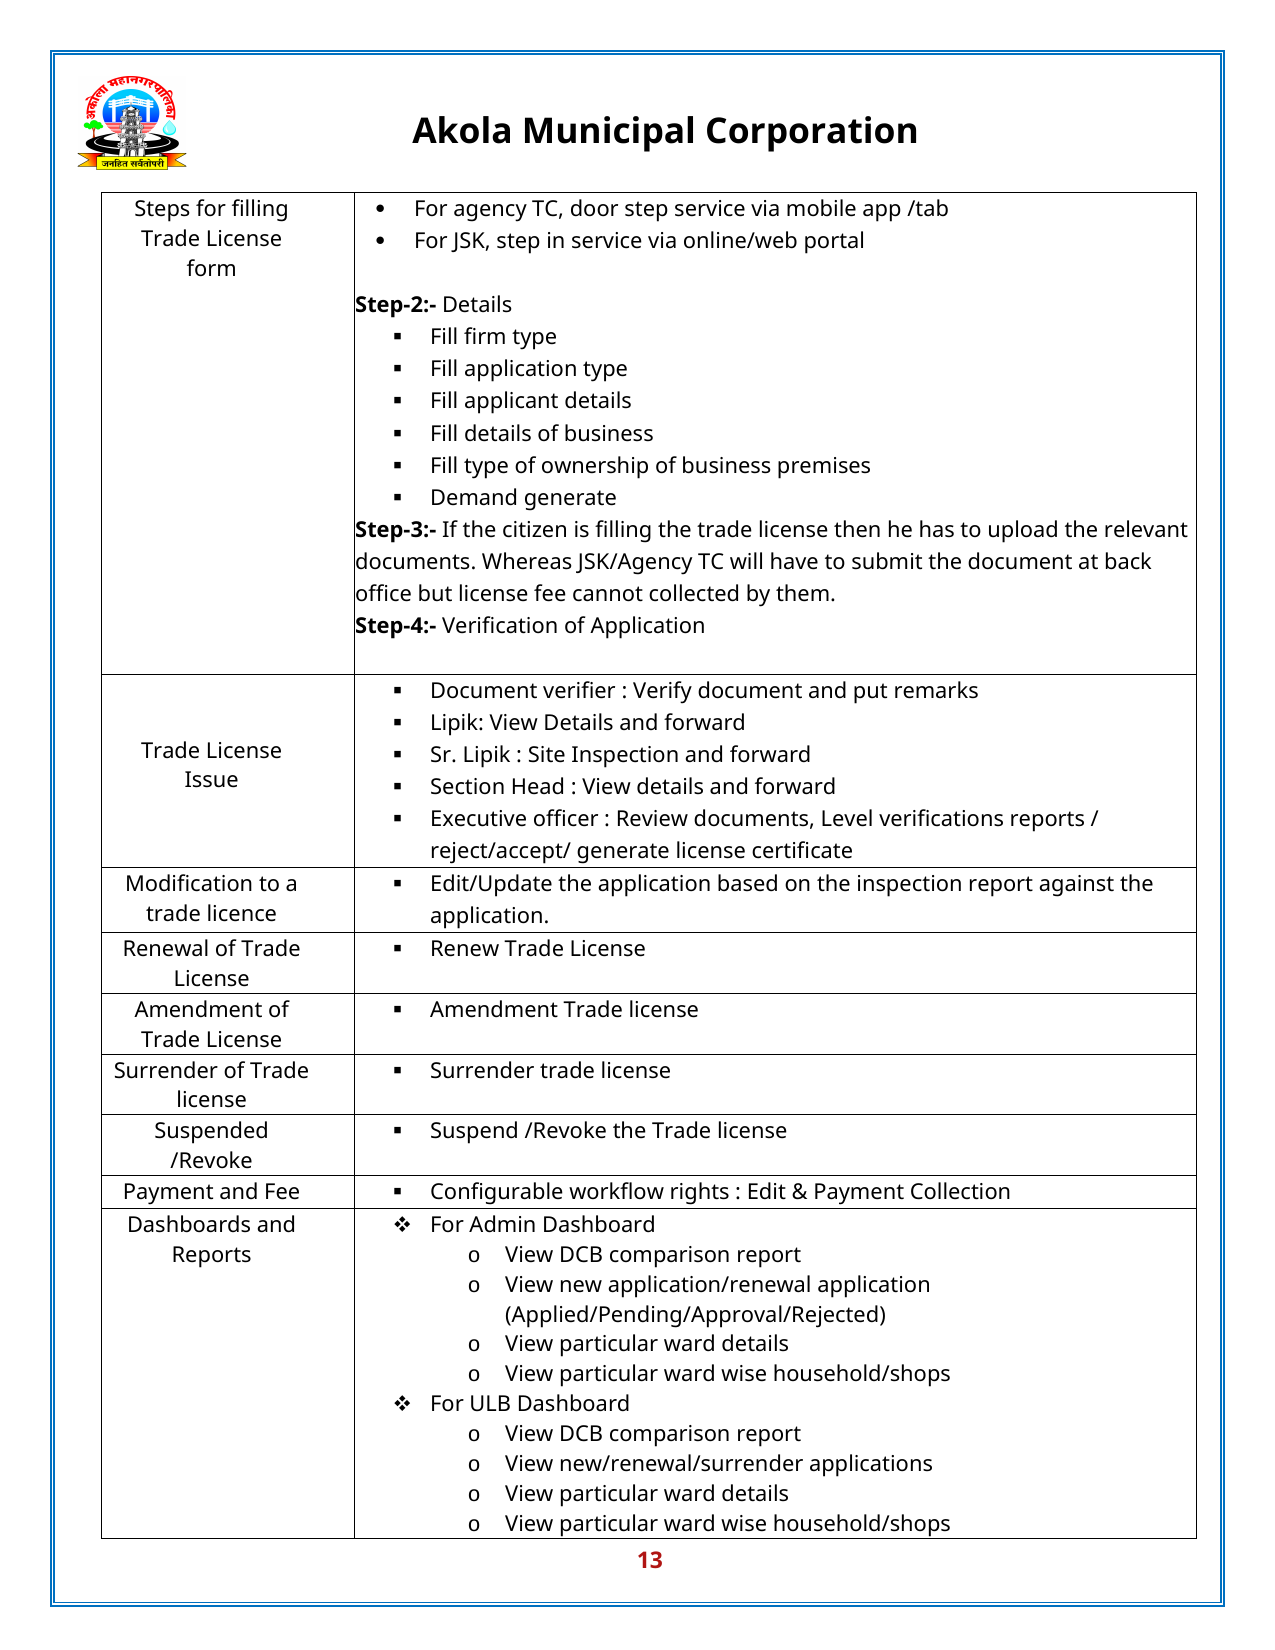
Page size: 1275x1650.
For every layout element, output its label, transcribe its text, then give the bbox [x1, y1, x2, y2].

table_cell Trade License Issue [102, 675, 354, 867]
table_cell Modification to a trade licence [102, 868, 354, 932]
table_cell Surrender of Trade license [102, 1055, 354, 1114]
table_cell Suspend /Revoke the Trade license [355, 1115, 1196, 1175]
table_cell Surrender trade license [355, 1055, 1196, 1114]
table_cell Renewal of Trade License [102, 933, 354, 993]
table_cell Suspended /Revoke [102, 1115, 354, 1175]
table_cell Amendment Trade license [355, 994, 1196, 1053]
table_cell Steps for filling Trade License form [102, 193, 354, 674]
table_cell Document verifier : Verify document and put remarks Lipik: View Details and forward Sr. Lipik : Site Inspection and forward Section Head : View details and forward Executive officer : Review documents, Level verifications reports / reject/accept/ generate license certificate [355, 675, 1196, 867]
table_cell Amendment of Trade License [102, 994, 354, 1053]
table_cell Renew Trade License [355, 933, 1196, 993]
picture [77, 76, 187, 170]
table_cell Payment and Fee [102, 1176, 354, 1208]
table_cell Configurable workflow rights : Edit & Payment Collection [355, 1176, 1196, 1208]
table_cell Dashboards and Reports [102, 1209, 354, 1538]
table_cell Edit/Update the application based on the inspection report against the application. [355, 868, 1196, 932]
